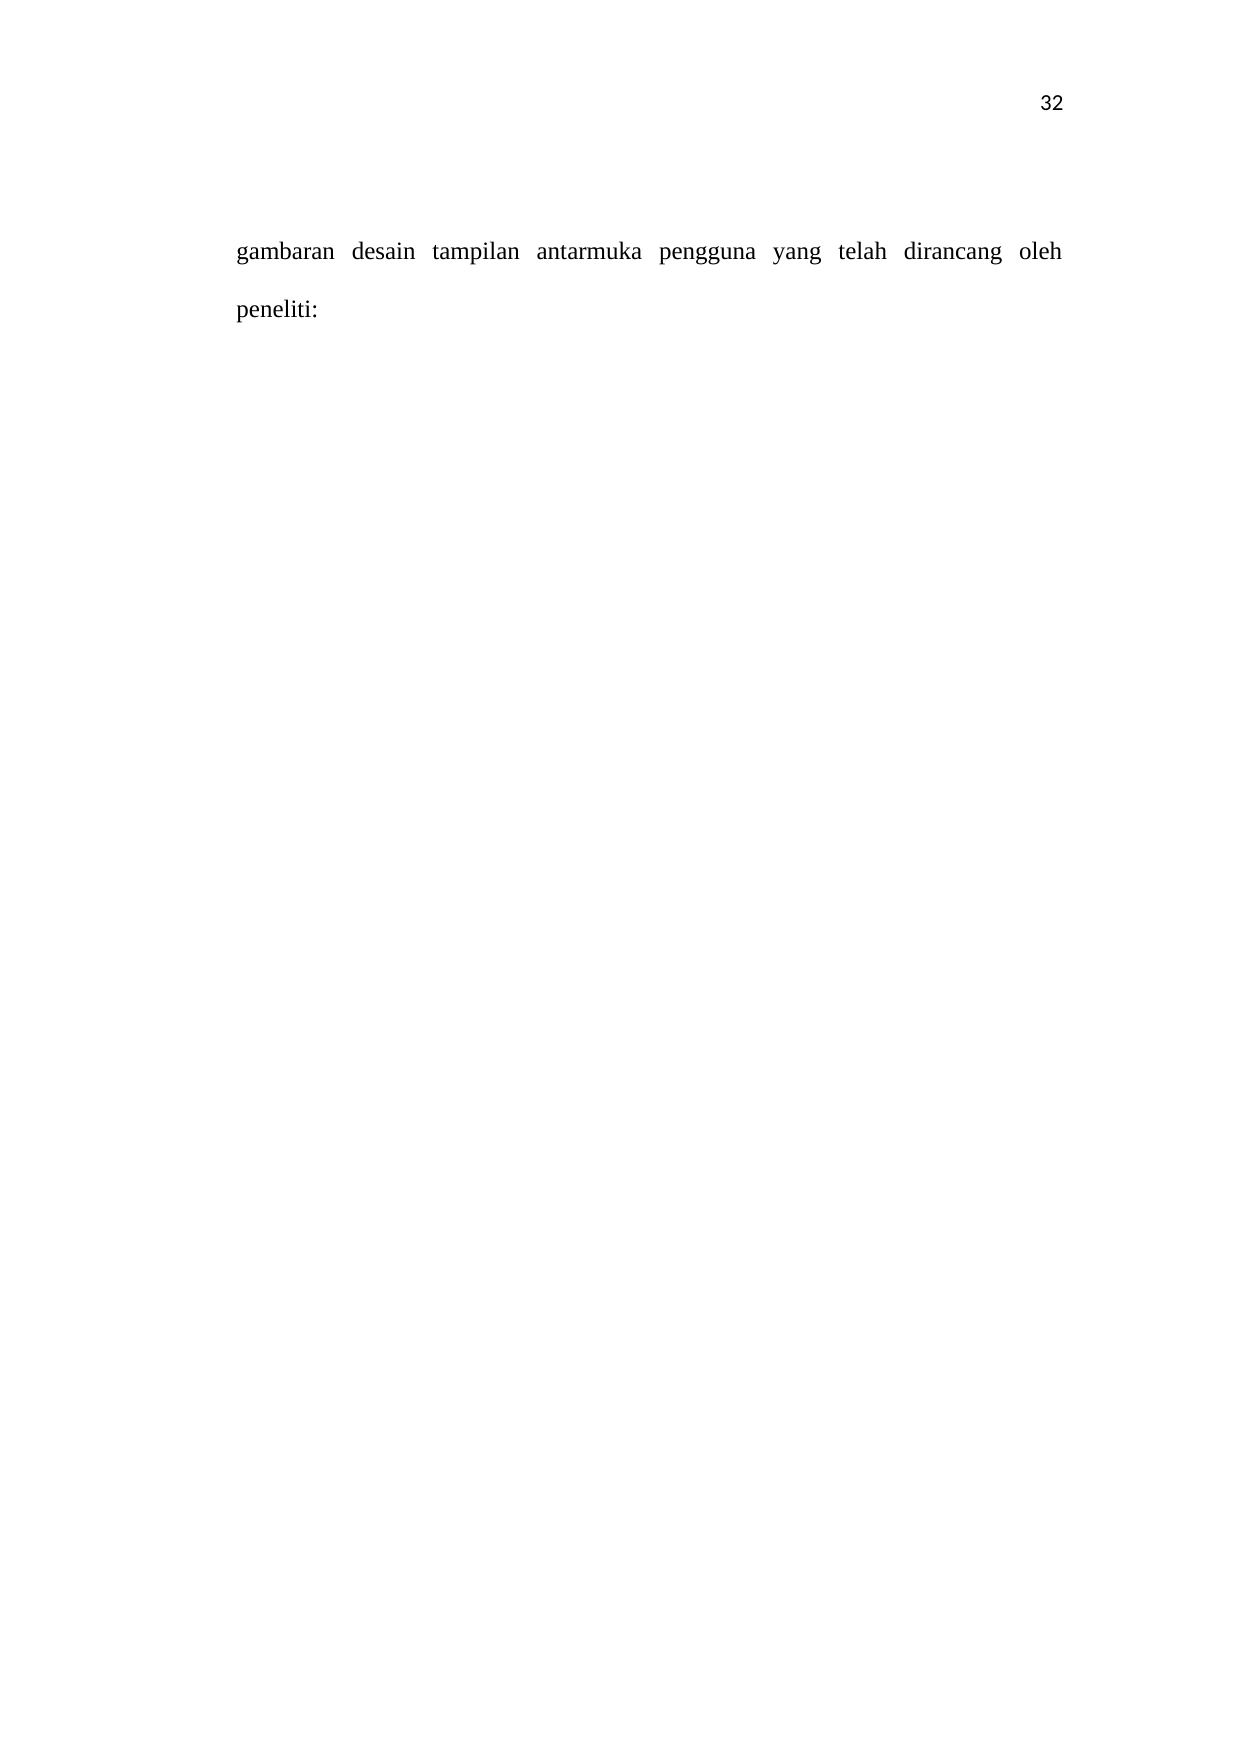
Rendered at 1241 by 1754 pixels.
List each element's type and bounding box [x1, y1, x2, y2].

text [236, 236, 1063, 322]
